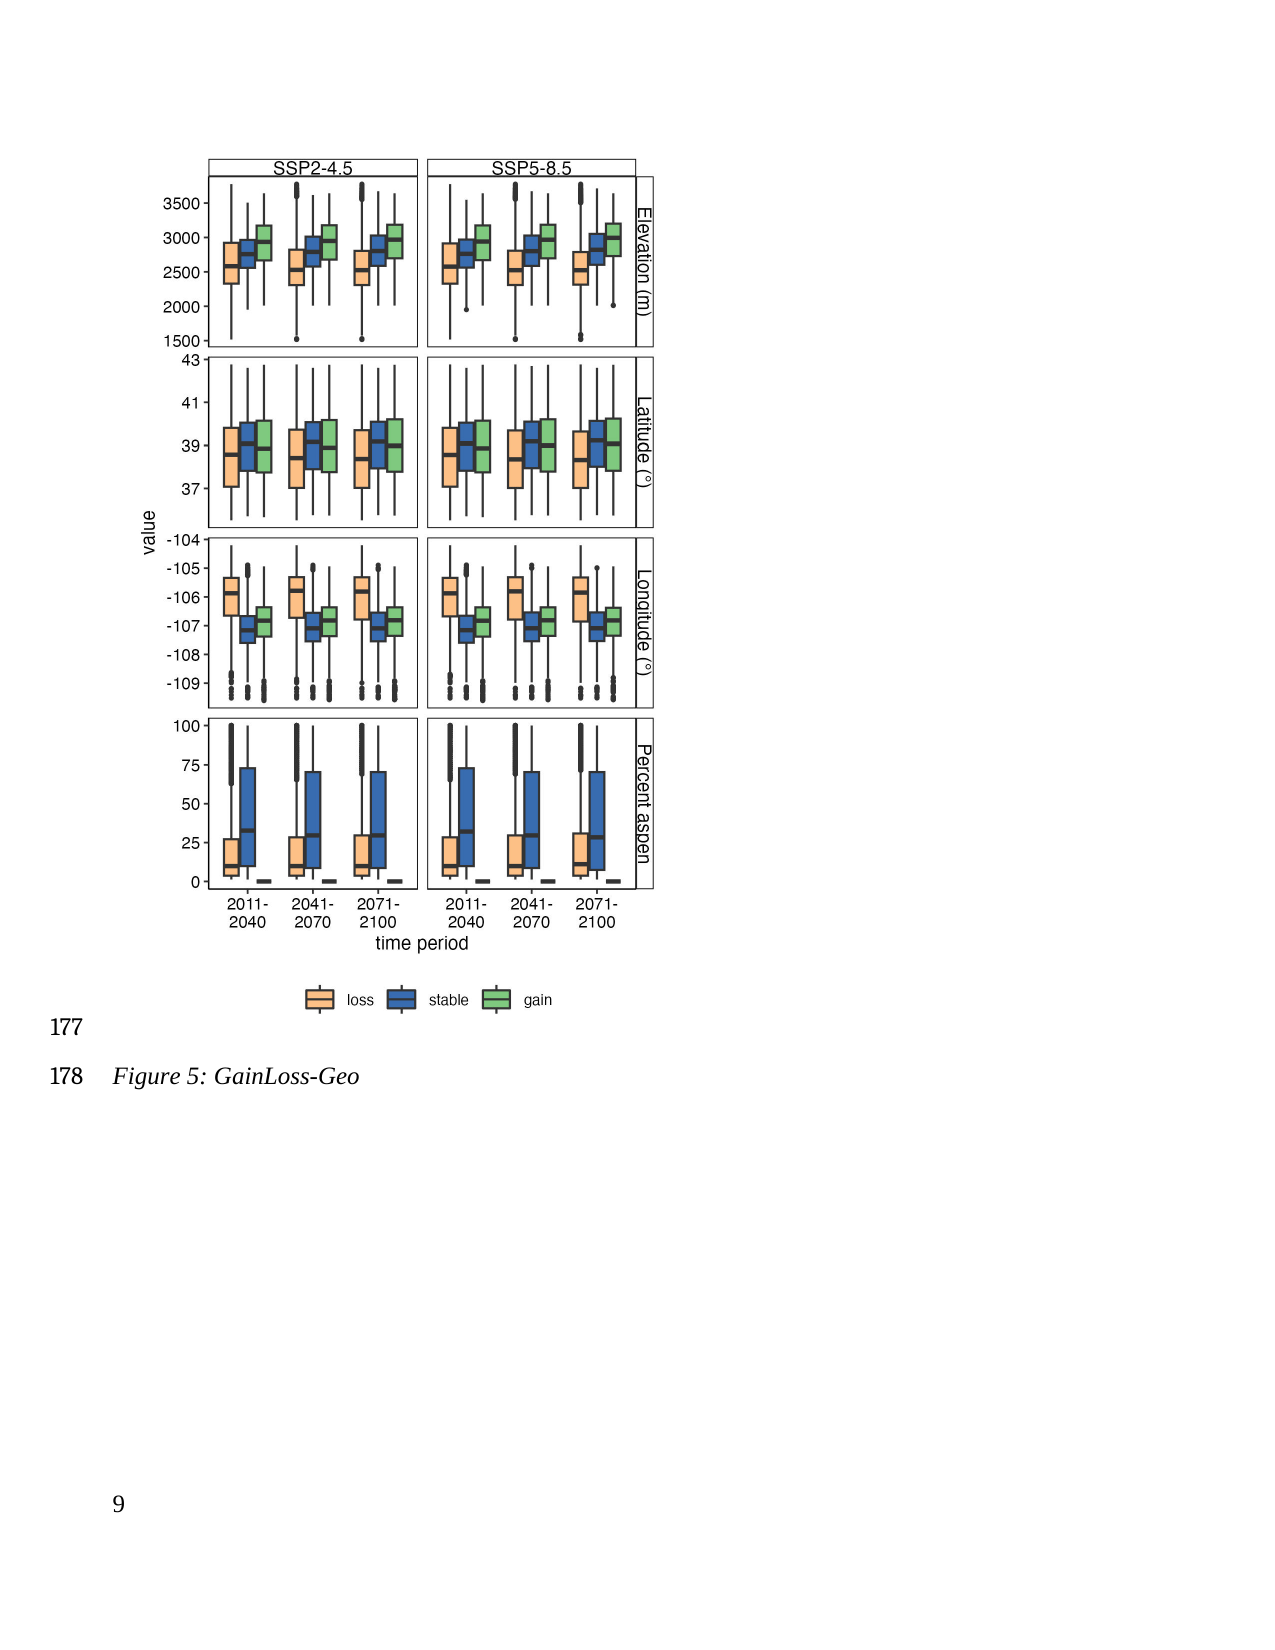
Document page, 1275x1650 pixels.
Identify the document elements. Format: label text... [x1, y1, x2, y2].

picture [131, 150, 663, 1036]
text Figure 5: GainLoss-Geo [112, 1061, 1162, 1089]
